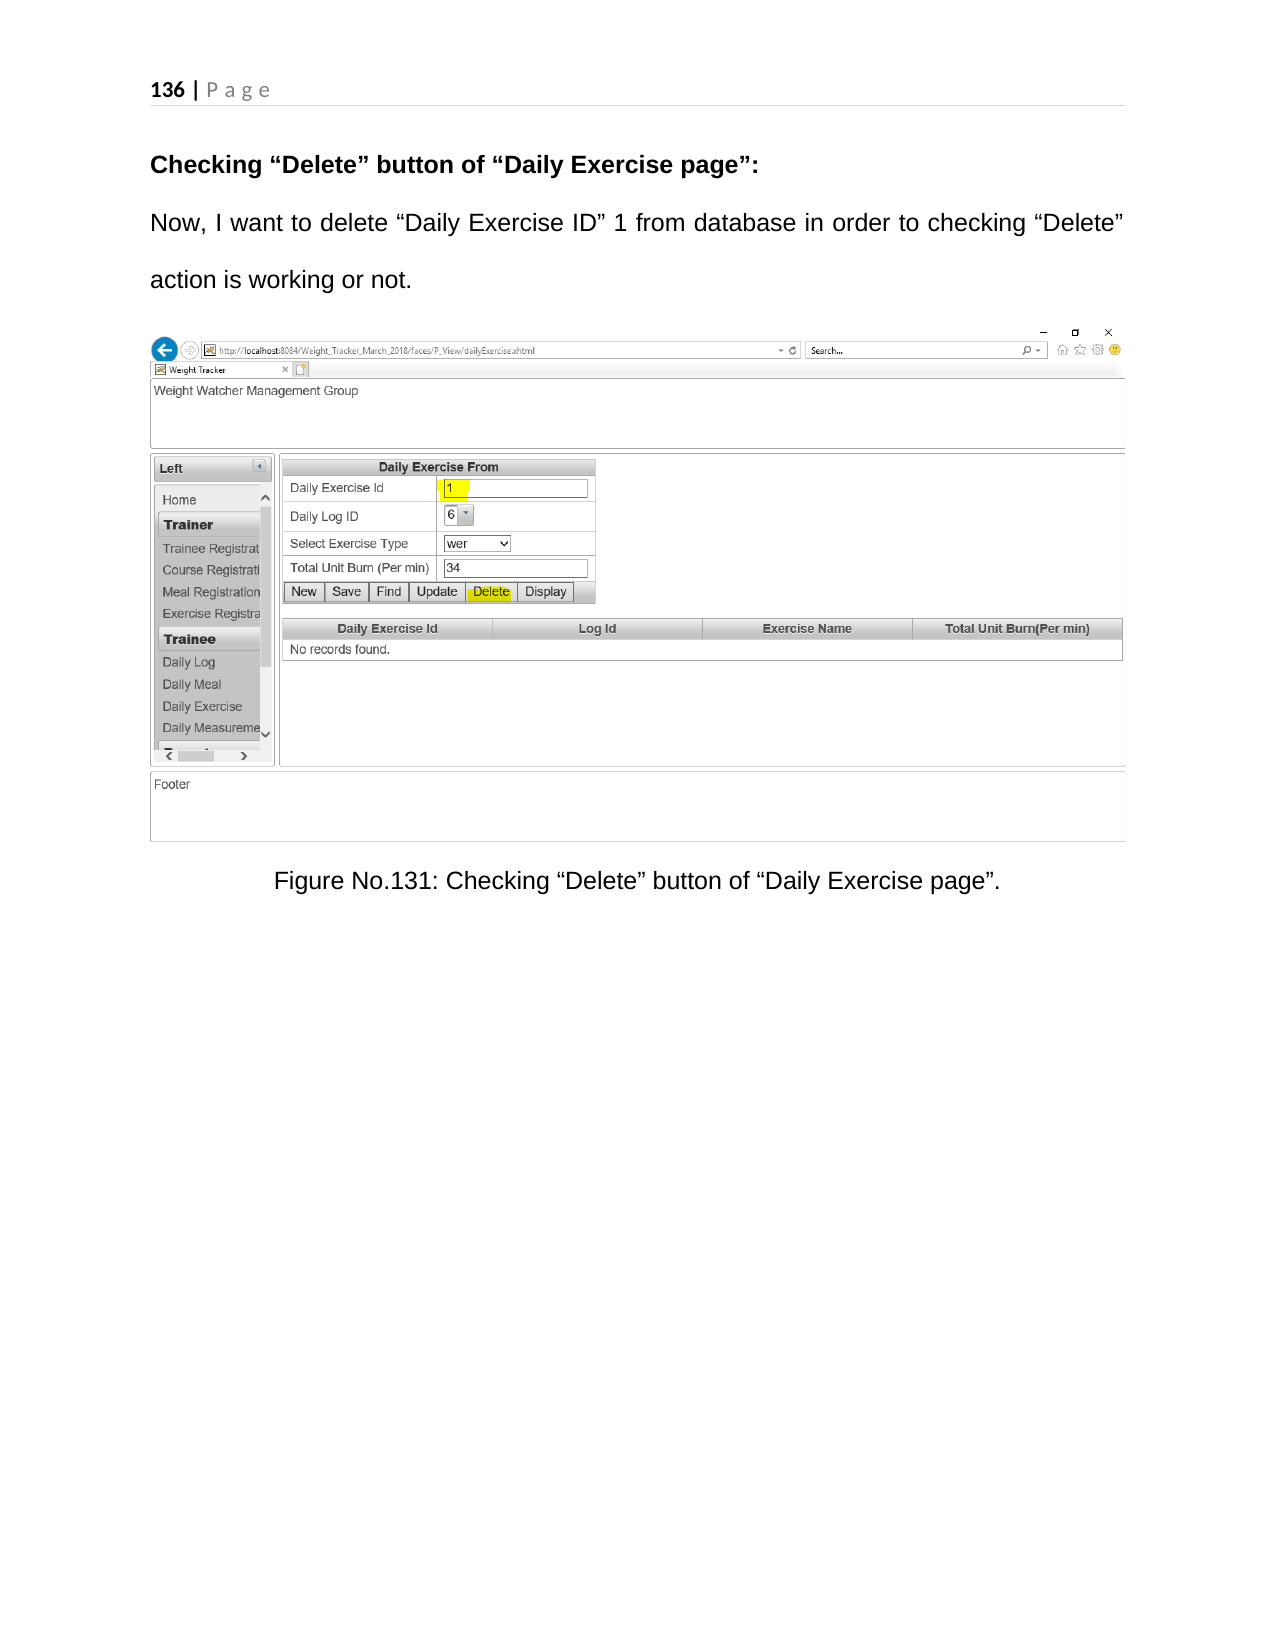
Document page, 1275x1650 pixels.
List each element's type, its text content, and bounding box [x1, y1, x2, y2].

text Now, I want to delete “Daily Exercise ID” 1 from database in order to checking “Delete” action is working or not. [150, 207, 1125, 294]
picture [150, 322, 1125, 842]
text Figure No.131: Checking “Delete” button of “Daily Exercise page”. [150, 866, 1125, 895]
text Checking “Delete” button of “Daily Exercise page”: [150, 150, 1125, 179]
